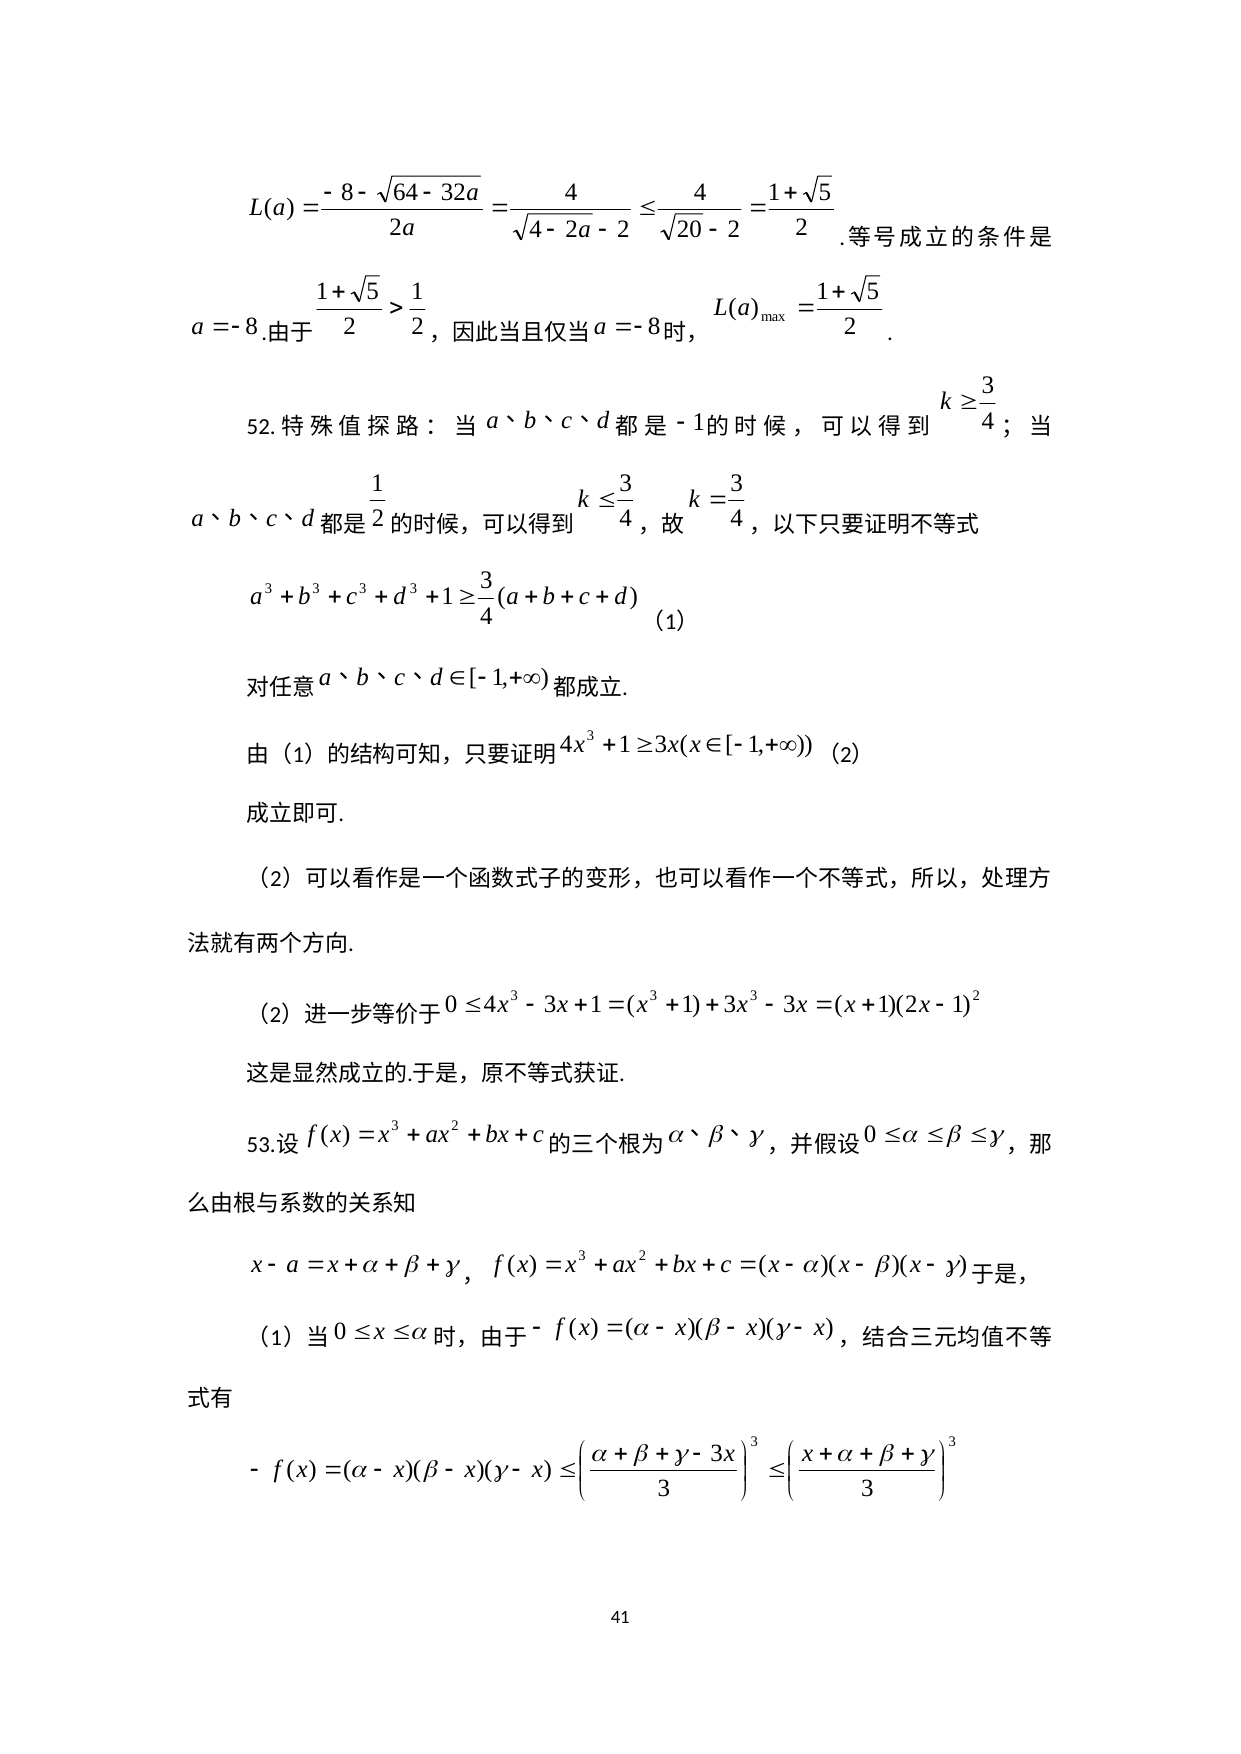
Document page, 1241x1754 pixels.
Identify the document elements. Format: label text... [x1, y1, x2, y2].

text 对任意都成立. [187, 649, 1053, 714]
text 成立即可. [187, 779, 1053, 844]
text 53.设的三个根为，并假设，那么由根与系数的关系知 [187, 1104, 1053, 1234]
text .等号成立的条件是.由于，因此当且仅当时，. [187, 162, 1053, 357]
text （2）进一步等价于 [187, 974, 1053, 1039]
text （2）可以看作是一个函数式子的变形，也可以看作一个不等式，所以，处理方法就有两个方向. [187, 844, 1053, 974]
text ，于是， [187, 1234, 1053, 1299]
text 由（1）的结构可知，只要证明（2） [187, 714, 1053, 779]
text （1） [187, 552, 1053, 649]
text （1）当时，由于，结合三元均值不等式有 [187, 1299, 1053, 1429]
text 52.特殊值探路：当都是的时候，可以得到；当都是的时候，可以得到，故，以下只要证明不等式 [187, 357, 1053, 552]
text 这是显然成立的.于是，原不等式获证. [187, 1039, 1053, 1104]
